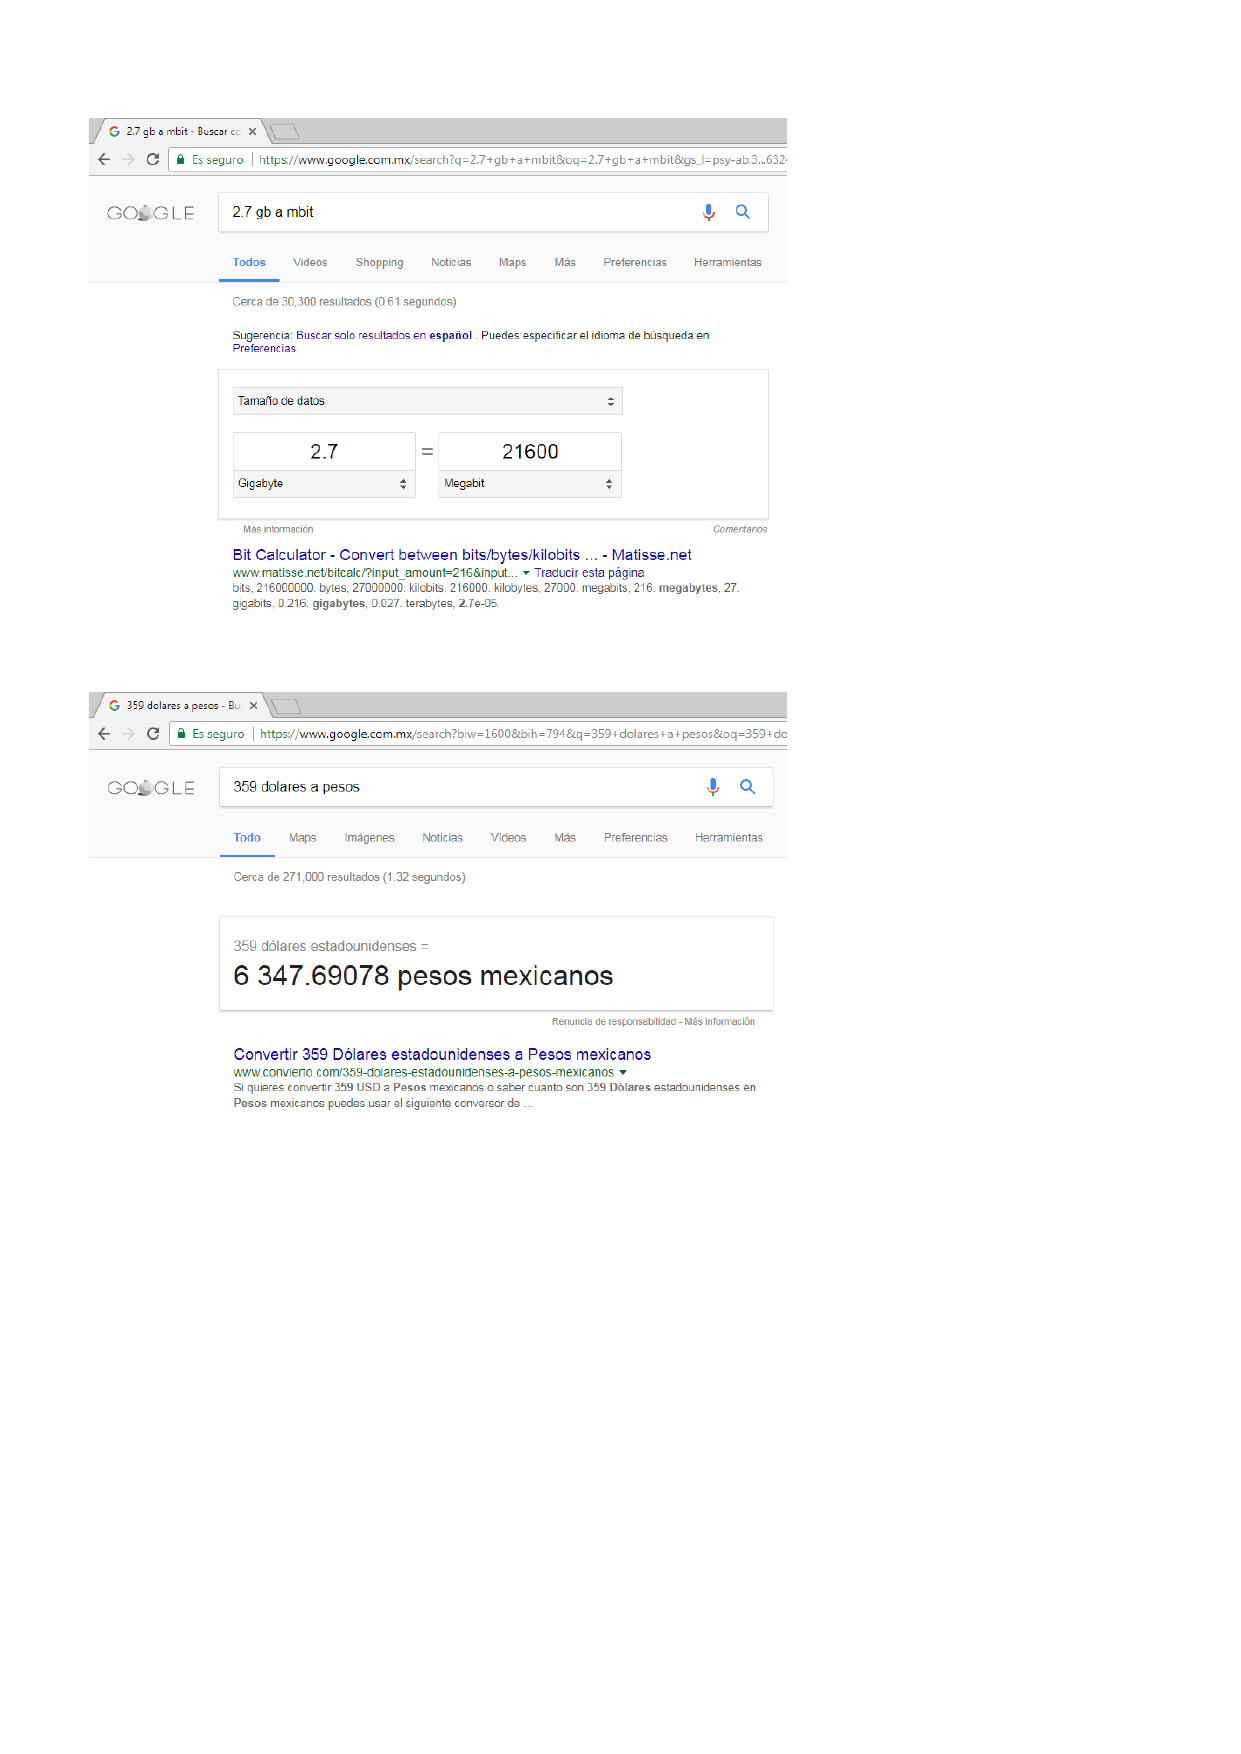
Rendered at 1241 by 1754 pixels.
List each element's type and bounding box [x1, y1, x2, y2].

picture [88, 118, 788, 628]
picture [88, 692, 788, 1132]
